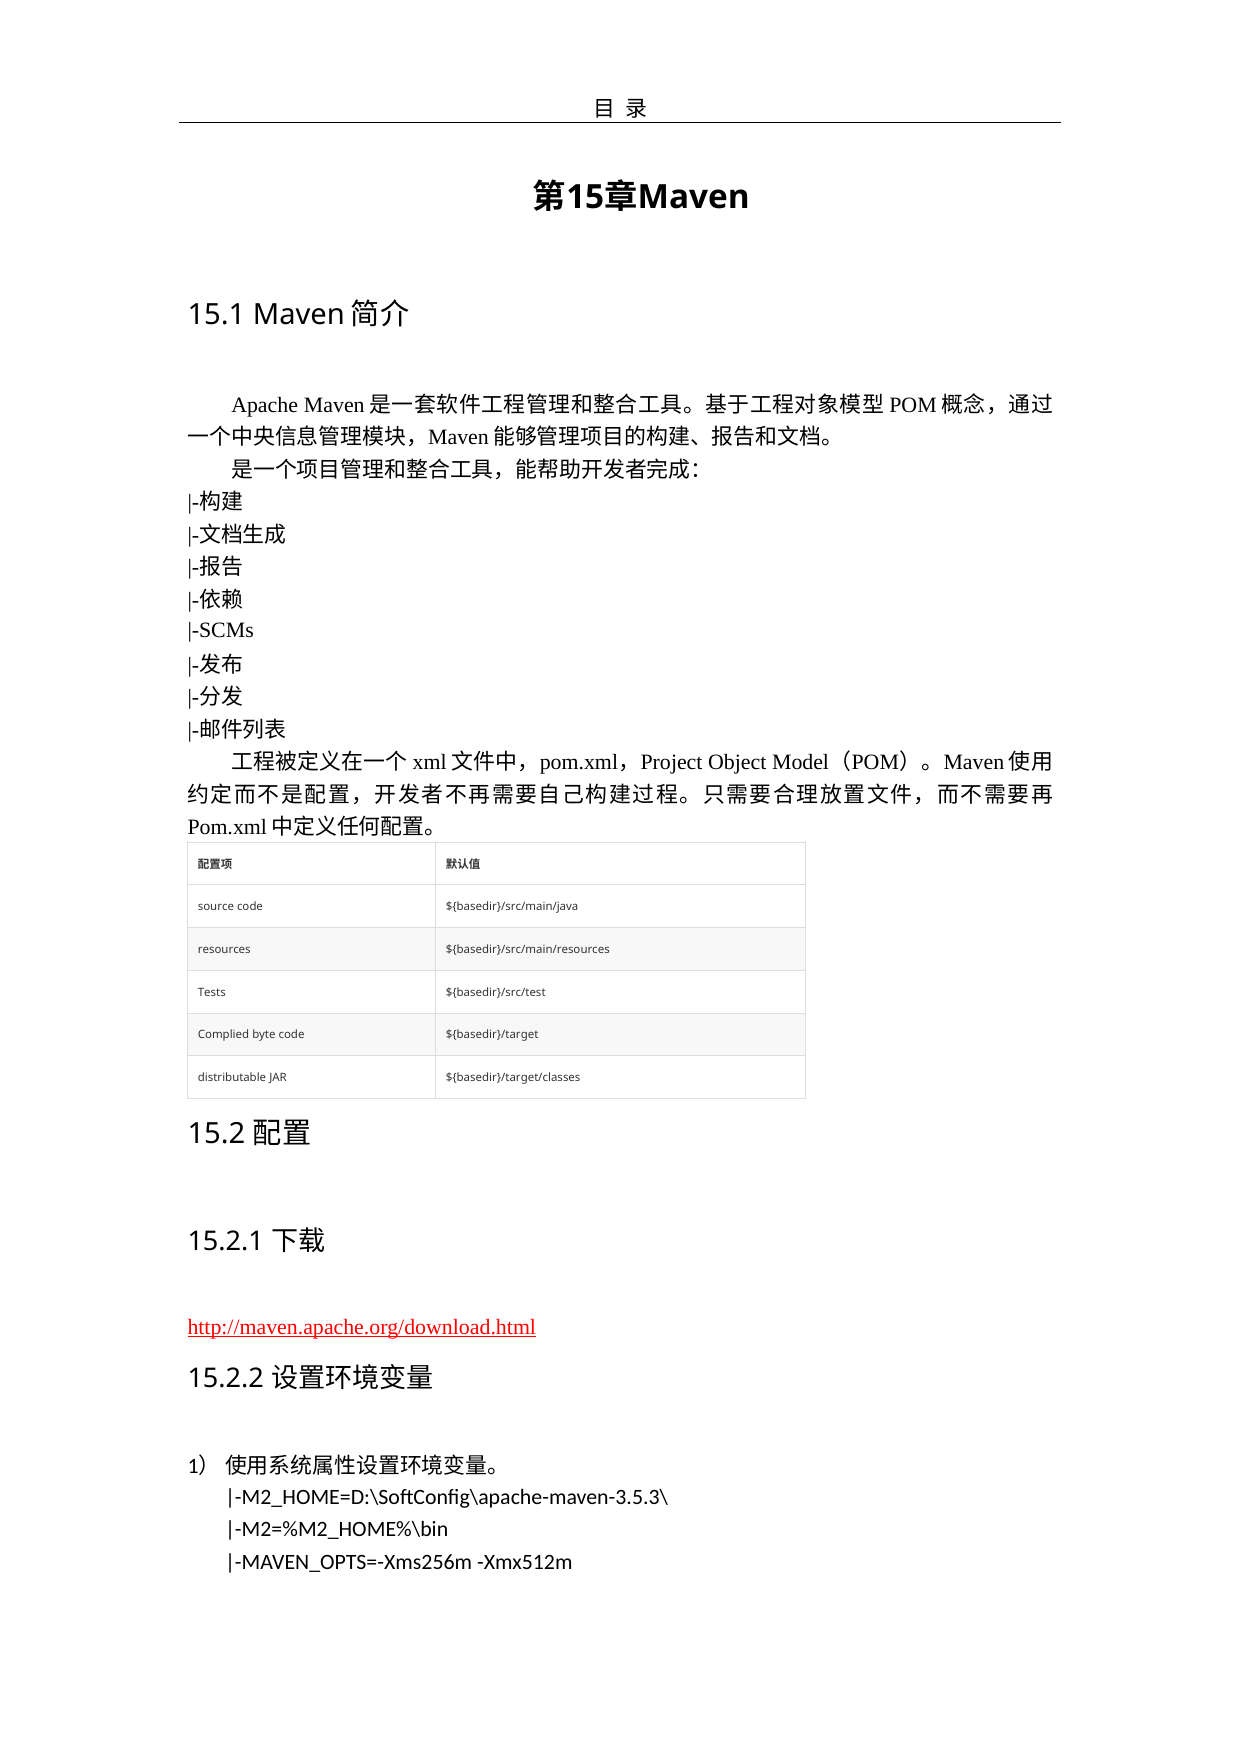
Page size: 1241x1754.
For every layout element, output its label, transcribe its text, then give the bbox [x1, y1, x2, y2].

subtitle Maven [187, 162, 1053, 227]
text Apache Maven是一套软件工程管理和整合工具。基于工程对象模型POM概念，通过一个中央信息管理模块，Maven能够管理项目的构建、报告和文档。 [187, 386, 1053, 451]
subtitle Maven简介 [187, 279, 1053, 344]
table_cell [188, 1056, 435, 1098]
text |-依赖 [187, 581, 1053, 614]
text |-发布 [187, 646, 1053, 679]
subtitle 设置环境变量 [187, 1343, 1053, 1408]
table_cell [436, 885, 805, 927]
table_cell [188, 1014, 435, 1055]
subtitle 配置 [187, 1099, 1053, 1164]
text http://maven.apache.org/download.html [187, 1311, 1053, 1343]
text |-邮件列表 [187, 711, 1053, 744]
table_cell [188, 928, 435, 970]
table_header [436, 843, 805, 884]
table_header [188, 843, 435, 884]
text |-文档生成 [187, 516, 1053, 549]
text |-SCMs [187, 614, 1053, 646]
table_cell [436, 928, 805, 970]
text |-构建 [187, 484, 1053, 516]
list 使用系统属性设置环境变量。 |-M2_HOME=D:\SoftConfig\apache-maven-3.5.3\ |-M2=%M2_HOME%\bin |-MAVEN_OPTS=-Xms256m -Xmx512m [187, 1447, 1053, 1577]
text 工程被定义在一个xml文件中，pom.xml，Project Object Model（POM）。Maven使用约定而不是配置，开发者不再需要自己构建过程。只需要合理放置文件，而不需要再Pom.xml中定义任何配置。 [187, 744, 1053, 841]
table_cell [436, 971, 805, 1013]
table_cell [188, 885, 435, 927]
text |-报告 [187, 549, 1053, 581]
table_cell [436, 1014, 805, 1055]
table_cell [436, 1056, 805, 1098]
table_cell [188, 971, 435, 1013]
text 是一个项目管理和整合工具，能帮助开发者完成： [187, 451, 1053, 484]
subtitle 下载 [187, 1206, 1053, 1271]
text |-分发 [187, 679, 1053, 711]
